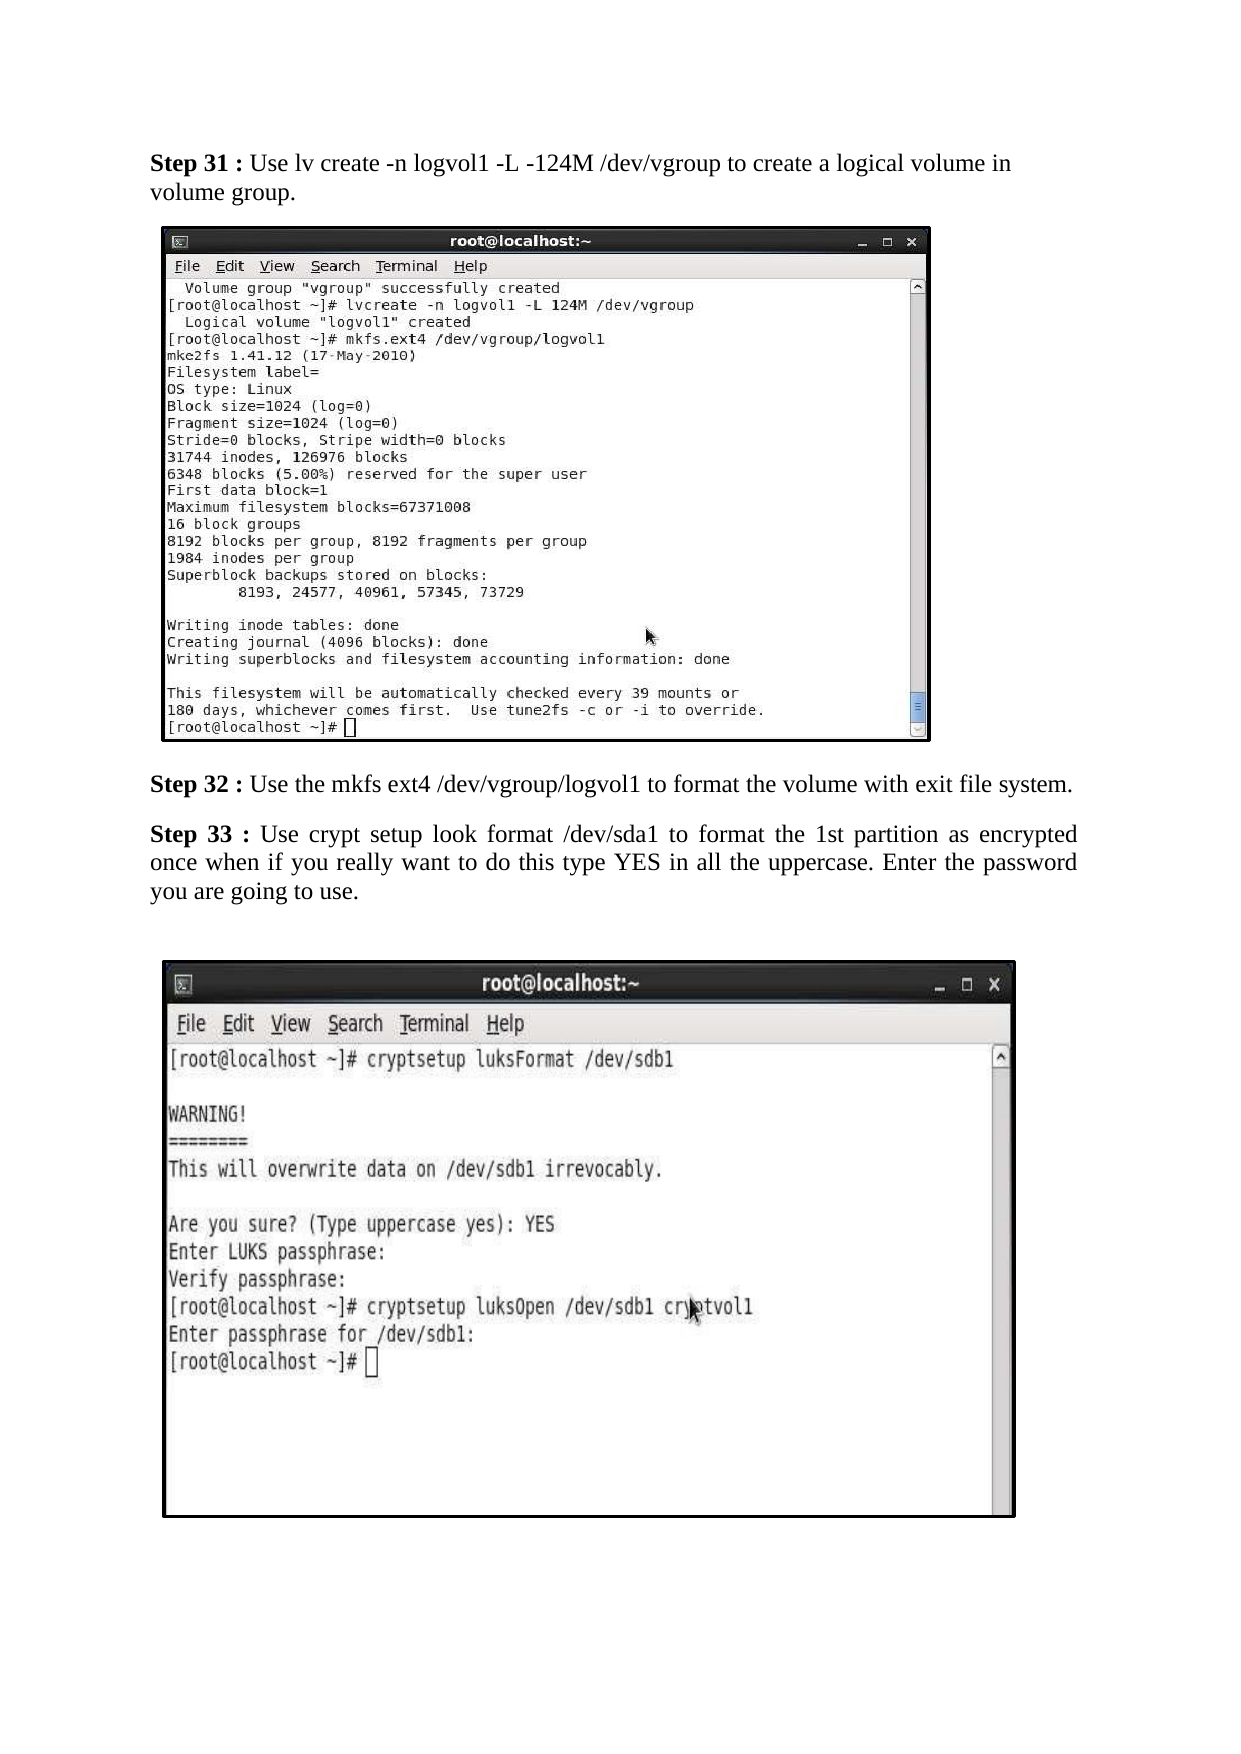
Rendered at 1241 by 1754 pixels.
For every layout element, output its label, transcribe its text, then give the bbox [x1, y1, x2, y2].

text Step 31 : Use lv create -n logvol1 -L -124M /dev/vgroup to create a logical volume in volume group. [150, 148, 1078, 205]
text Step 33 : Use crypt setup look format /dev/sda1 to format the 1st partition as encrypted once when if you really want to do this type YES in all the uppercase. Enter the password you are going to use. [150, 819, 1077, 905]
picture [164, 229, 928, 739]
picture [166, 963, 1013, 1515]
